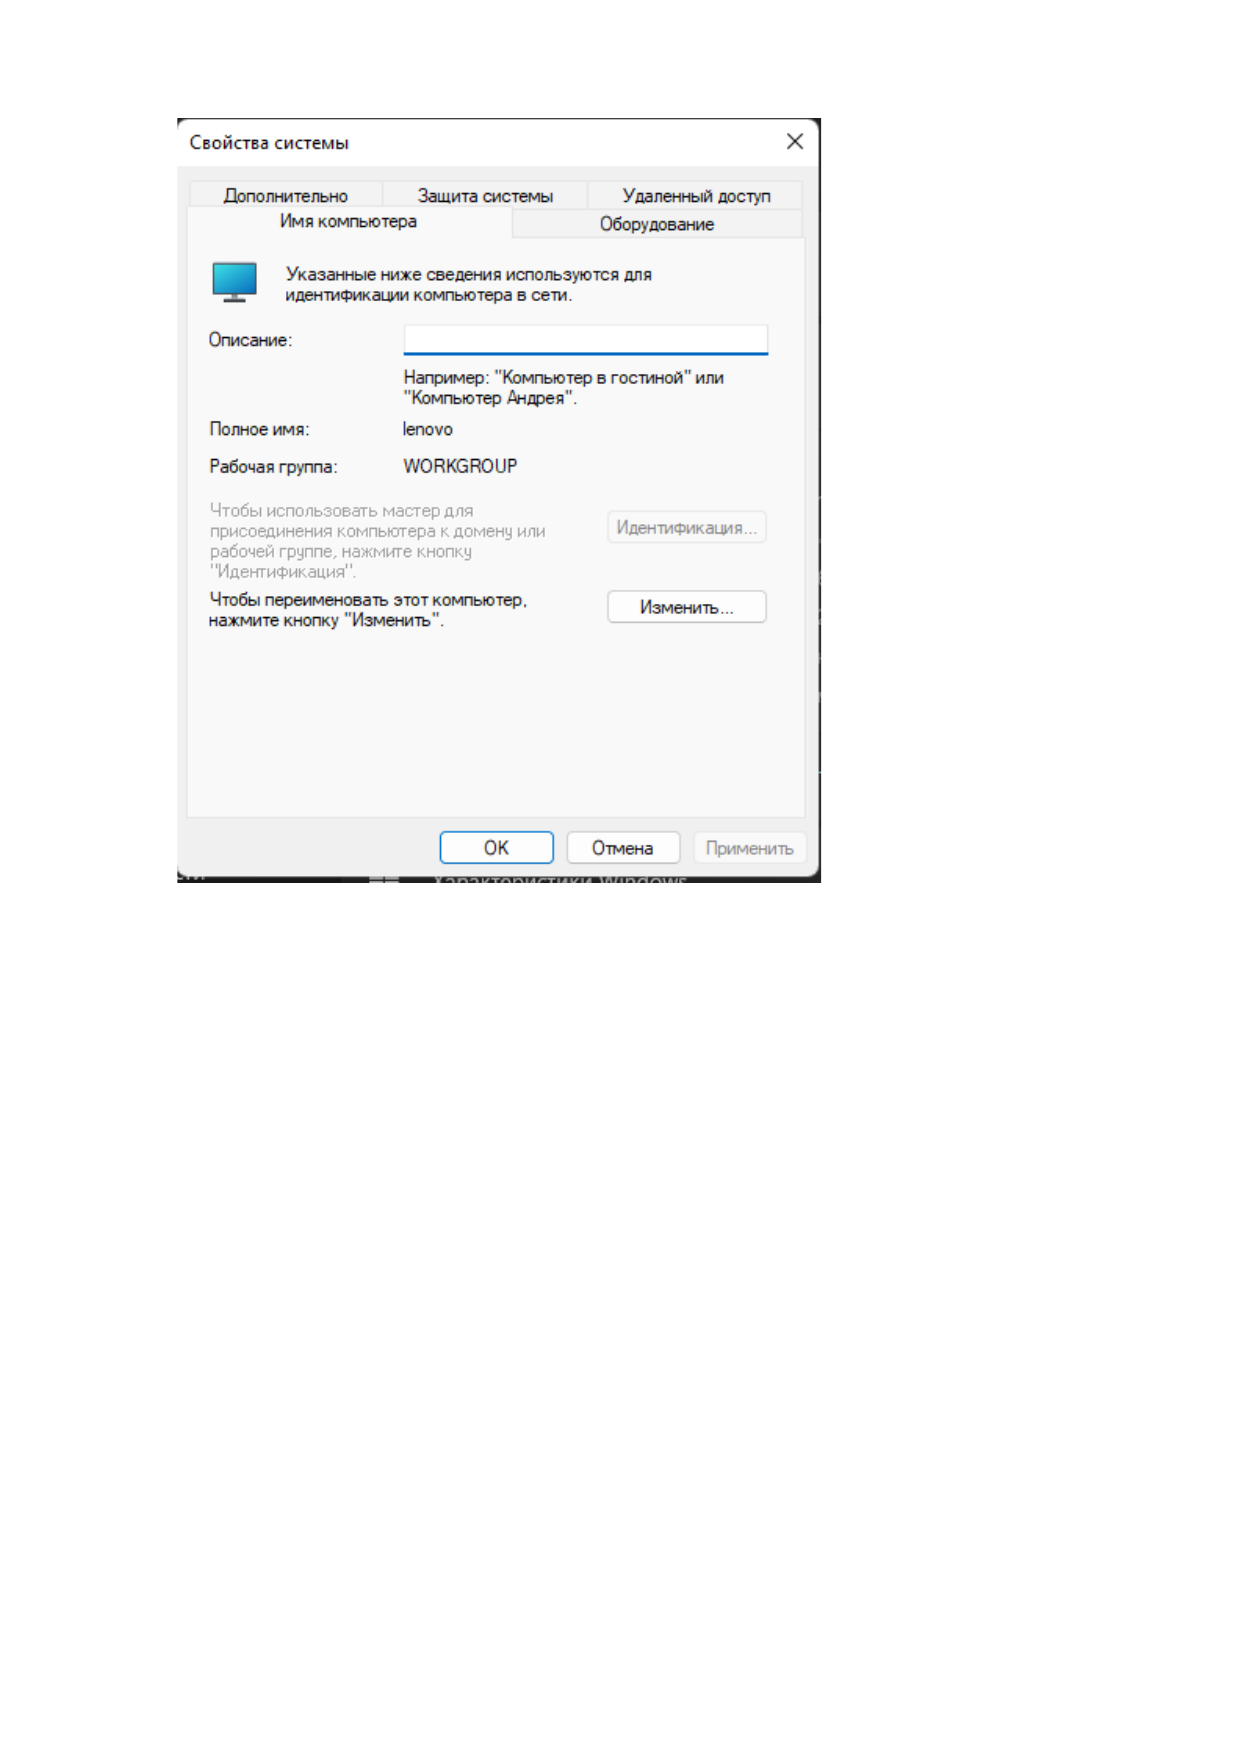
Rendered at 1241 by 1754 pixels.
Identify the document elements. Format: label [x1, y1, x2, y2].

picture [177, 118, 822, 883]
